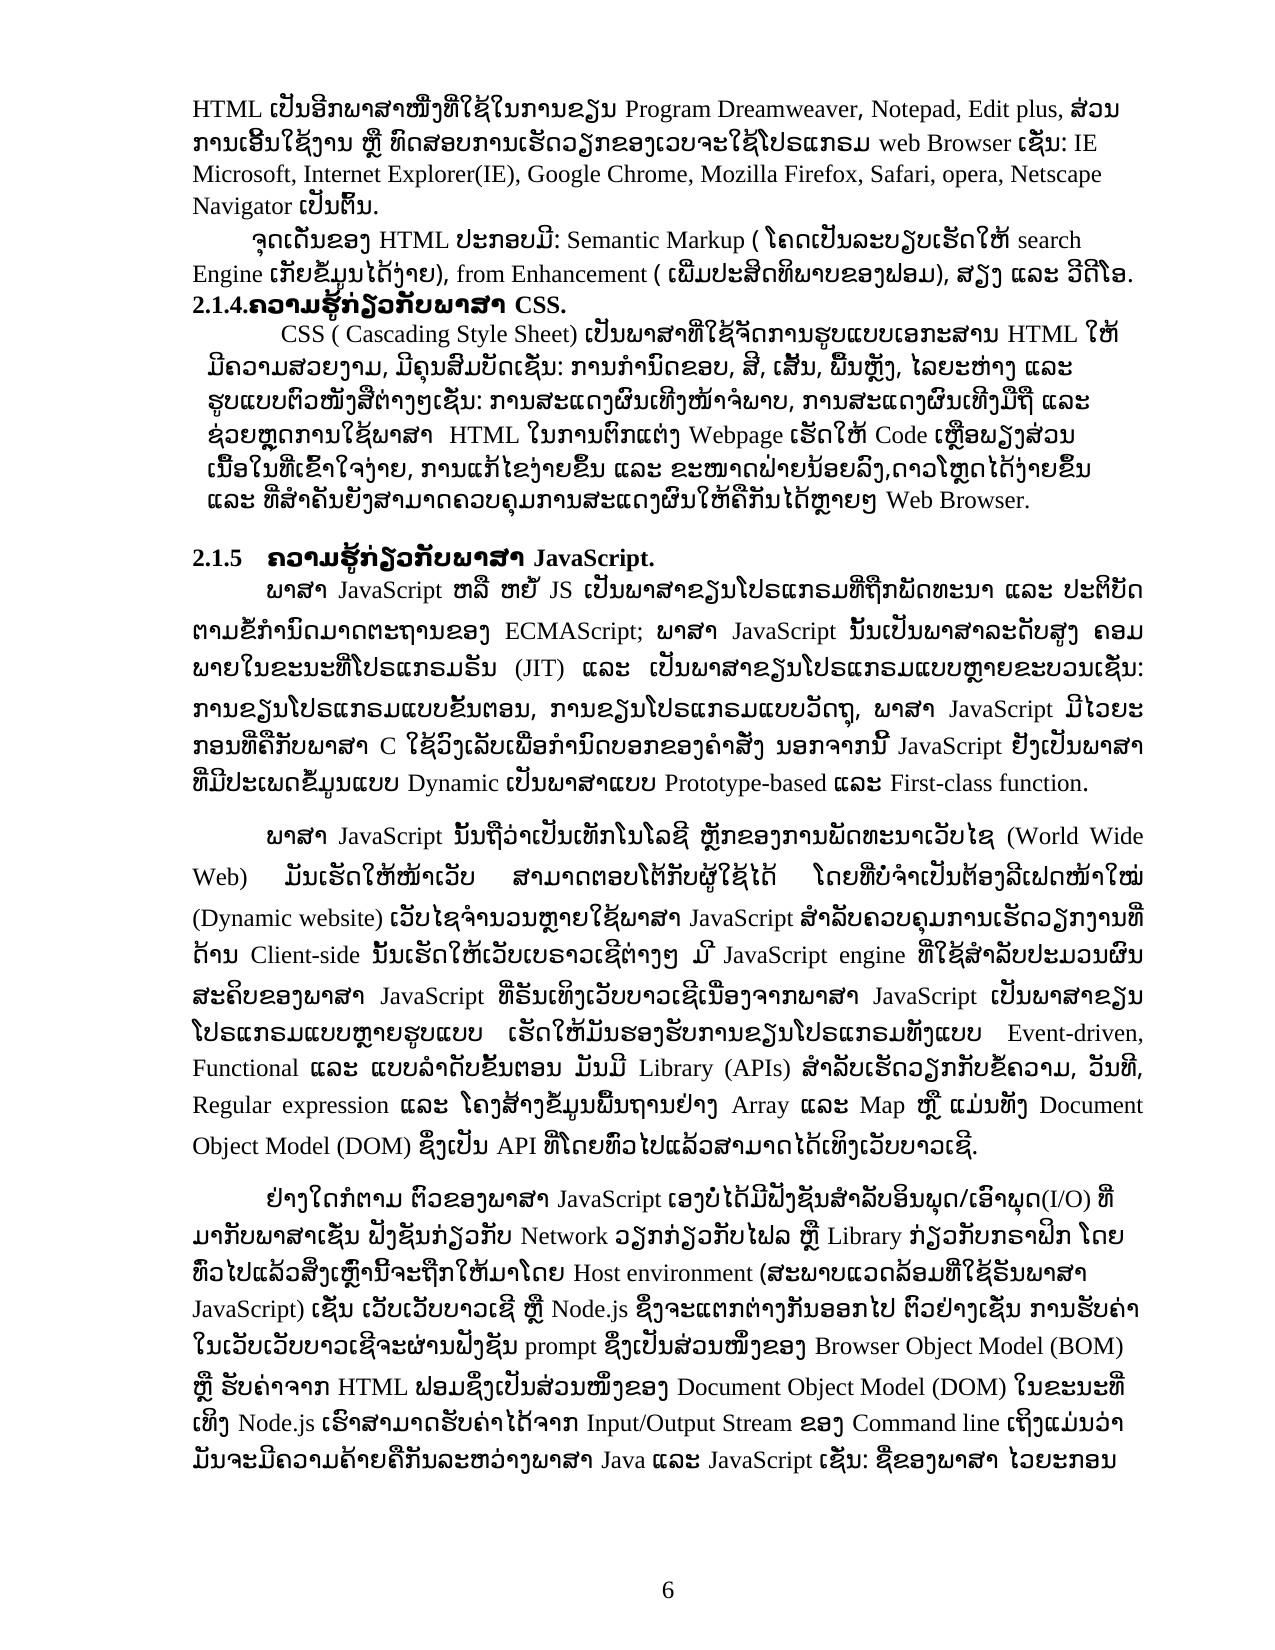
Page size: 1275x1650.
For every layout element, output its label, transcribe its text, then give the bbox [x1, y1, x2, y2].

text 2.1.4.ຄວາມຮູ້ກ່ຽວກັບພາສາ CSS. [192, 290, 1134, 319]
text ພາສາ JavaScript ຫລື​ ຫຍໍ້ JS ເປັນ​ພາສາ​ຂຽນ​ໂປຣ​ແກຣມ​ທີ່​ຖືກ​ພັດທະນາ ​ແລະ​ ປະຕິບັດ​ຕາມ​ຂໍ້​ກຳນົດ​ມາດຕະຖານ​ຂອງ ECMAScript; ພາສາ JavaScript ນັ້ນ​ເປັນ​ພາສາ​ລະ​ດັບ​ສູງ ຄອມ​ພາຍ​ໃນ​ຂະນະ​ທີ່​ໂປຣ​ແກຣມ​ຣັນ (JIT) ແລະ​ ເປັນ​ພາສາ​ຂຽນ​ໂປຣ​ແກຣມ​ແບບ​ຫຼາຍ​ຂະ​ບວນ​ເຊັ່ນ: ການ​ຂຽນ​ໂປຣ​ແກຣມ​ແບບ​ຂັ້ນ​ຕອນ, ການ​ຂຽນ​ໂປຣ​ແກຣມ​ແບບ​ວັດ​ຖຸ, ພາສາ JavaScript ມີ​ໄວ​ຍະກອນທີ່​ຄື​ກັບ​ພາສາ C ໃຊ້​ວົງ​ເລັບ​ເພື່ອ​ກຳນົດ​ບອກ​ຂອງ​ຄຳ​ສັ່ງ ນອກ​ຈາກ​ນີ້ JavaScript ຢັງ​ເປັນ​ພາສາ​ທີ່​ມີ​ປະ​ເພດ​ຂໍ້​ມູນ​ແບບ​ Dynamic​ ເປັນ​ພາສາ​ແບບ Prototype-based ແລະ First-class function. [192, 572, 1144, 798]
text ພາສາ JavaScript ນັ້ນ​ຖື​ວ່າ​ເປັນ​ເທັກ​ໂນ​ໂລ​ຊີ ​ຫຼັກ​ຂອງ​ການ​ພັດທະນາ​ເວັບ​ໄຊ​ (World Wide Web) ມັນ​ເຮັດໃຫ້​ໜ້າ​ເວັບ​ ສາມາດ​ຕອບ​ໂຕ້​ກັບ​ຜູ້​ໃຊ້​ໄດ້ ​ໂດຍ​ທີ່​ບໍ່​ຈຳ​ເປັນ​ຕ້ອງ​ລີເຟດໜ້າ​ໃໝ່ (Dynamic website) ເວັບ​ໄຊ​ຈຳນວນ​ຫຼາຍ​ໃຊ້​ພາສາ JavaScript ສຳລັບ​ຄວບ​ຄຸມ​ການ​ເຮັດ​ວຽກງານ​ທີ່​ດ້ານ Client-side ນັ້ນ​ເຮັດໃຫ້​ເວັບ​ເບ​ຣາ​ວ​ເຊີຕ່າງ​ໆ ມີ JavaScript engine ທີ່​ໃຊ້​ສຳລັບ​ປະ​ມວນ​ຜົນສະຄິບ​ຂອງ​ພາສາ JavaScript ທີ່​ຣັນ​ເທິງ​ເວັບ​ບາວ​ເຊີເນື່ອງ​ຈາກ​ພາສາ JavaScript ເປັນ​ພາສາ​ຂຽນ​ໂປຣ​ແກຣມ​ແບບ​ຫຼາຍ​ຮູບແບບ ເຮັດໃຫ້​ມັນ​ຮອງ​ຮັບ​ການ​ຂຽນ​ໂປຣ​ແກຣມ​ທັງ​ແບບ Event-driven, Functional ແລະ ​ແບບ​ລຳ​ດັບ​ຂັ້ນ​ຕອນ ມັນ​ມີ​ Library (APIs) ສຳລັບ​ເຮັດວຽກ​ກັບ​ຂໍ້ຄວາມ, ວັນທີ, Regular expression ແລະ ​ໂຄງ​ສ້າງ​ຂໍ້​ມູນ​ພື້ນ​ຖານ​ຢ່າງ Array ແລະ Map ຫຼື ​ແມ່ນ​ທັງ Document Object Model (DOM) ຊຶ່ງ​ເປັນ API ທີ່​ໂດຍ​ທົ່ວ​ໄປ​ແລ້ວ​ສາມາດ​ໄດ້​ເທິງ​ເວັບບາວເຊີ. [192, 818, 1144, 1161]
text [192, 1181, 1144, 1476]
text ຈຸດເດັ່ນຂອງ HTML ປະກອບມີ: Semantic Markup ( ໂຄດເປັນລະບຽບເຮັດໃຫ້ search Engine ເກັຍຂໍ້ມູນໄດ້ງ່າຍ), from Enhancement ( ເພີ່ມປະສິດທິພາບຂອງຟອມ), ສຽງ ແລະ ວີດີໂອ. [192, 222, 1134, 290]
list ຄວາມຮູ້ກ່ຽວກັບພາສາ JavaScript. [192, 543, 1134, 572]
list CSS ( Cascading Style Sheet) ເປັນພາສາທີ່ໃຊ້ຈັດການຮູບແບບເອກະສານ HTML ໃຫ້ມີຄວາມສວຍງາມ, ມີຄຸນສົມບັດເຊັ່ນ: ການກຳນົດຂອບ, ສີ, ເສັ້ນ, ພື້ນຫຼັງ, ໄລຍະຫ່າງ ແລະ ຮູບແບບຕົວໜັງສືຕ່າງໆເຊັ່ນ: ການສະແດງຜົນເທີງໜ້າຈໍພາບ, ການສະແດງຜົນເທີງມືຖື ແລະ ຊ່ວຍຫຼຸດການໃຊ້ພາສາ HTML ໃນການຕົກແຕ່ງ Webpage ເຮັດໃຫ້ Code ເຫຼືອພຽງສ່ວນເນື້ອໃນທີ່ເຂົ້າໃຈງ່າຍ, ການແກ້ໄຂງ່າຍຂຶ້ນ ແລະ ຂະໜາດຟ່າຍນ້ອຍລົງ,ດາວໂຫຼດໄດ້ງ່າຍຂຶ້ນ ແລະ ທີ່ສຳຄັນຍັງສາມາດຄວບຄຸມການສະແດງຜົນໃຫ້ຄືກັນໄດ້ຫຼາຍໆ Web Browser. [207, 319, 1134, 514]
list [192, 91, 1134, 222]
